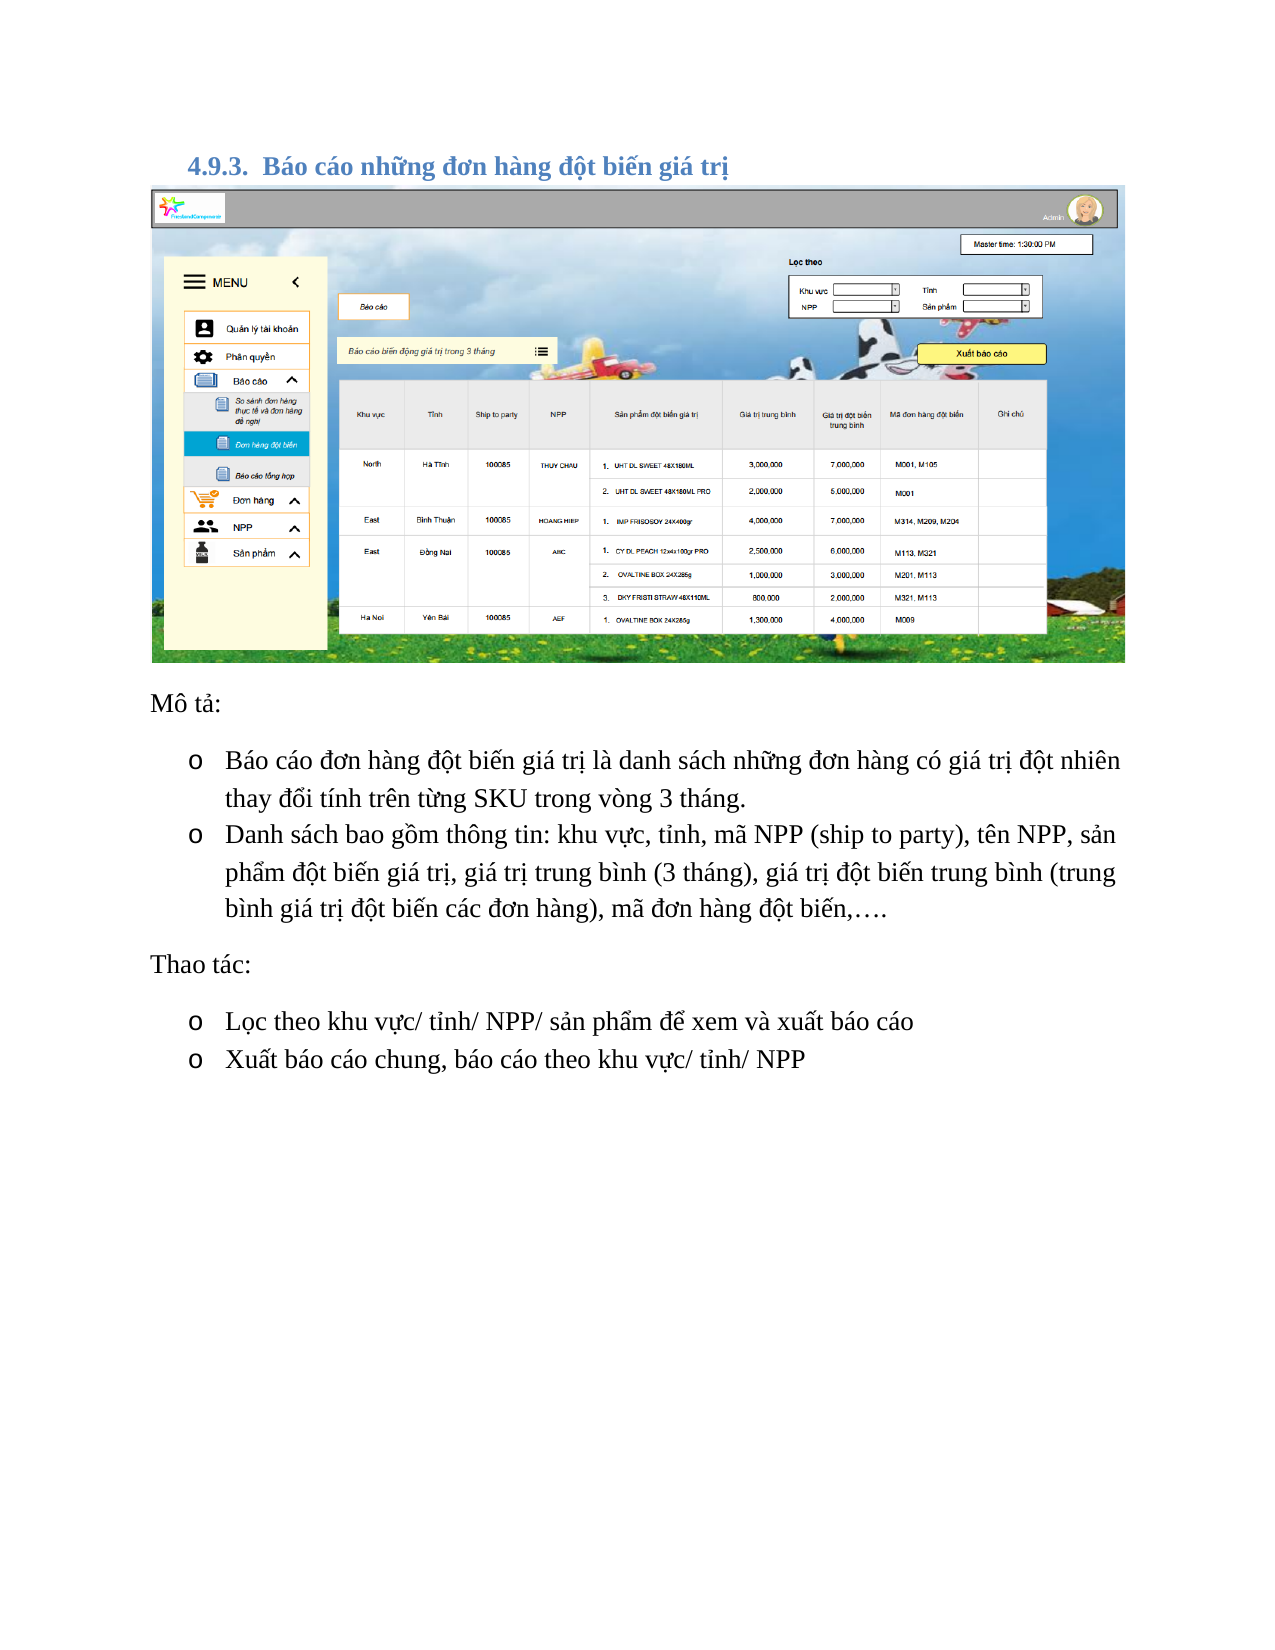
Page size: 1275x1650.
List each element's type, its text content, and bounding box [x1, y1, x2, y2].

list Danh sách bao gồm thông tin: khu vực, tỉnh, mã NPP (ship to party), tên NPP, sản phẩm đột biến giá trị, giá trị trung bình (3 tháng), giá trị đột biến trung bình (trung bình giá trị đột biến các đơn hàng), mã đơn hàng đột biến,…. [187, 818, 1125, 923]
list Lọc theo khu vực/ tỉnh/ NPP/ sản phẩm để xem và xuất báo cáo [187, 1005, 1125, 1038]
list Xuất báo cáo chung, báo cáo theo khu vực/ tỉnh/ NPP [187, 1043, 1125, 1077]
picture [150, 185, 1125, 663]
text Thao tác: [150, 948, 1125, 979]
subtitle Báo cáo những đơn hàng đột biến giá trị [187, 150, 1125, 181]
list Báo cáo đơn hàng đột biến giá trị là danh sách những đơn hàng có giá trị đột nhiên thay đổi tính trên từng SKU trong vòng 3 tháng. [187, 744, 1125, 813]
text Mô tả: [150, 688, 1125, 719]
